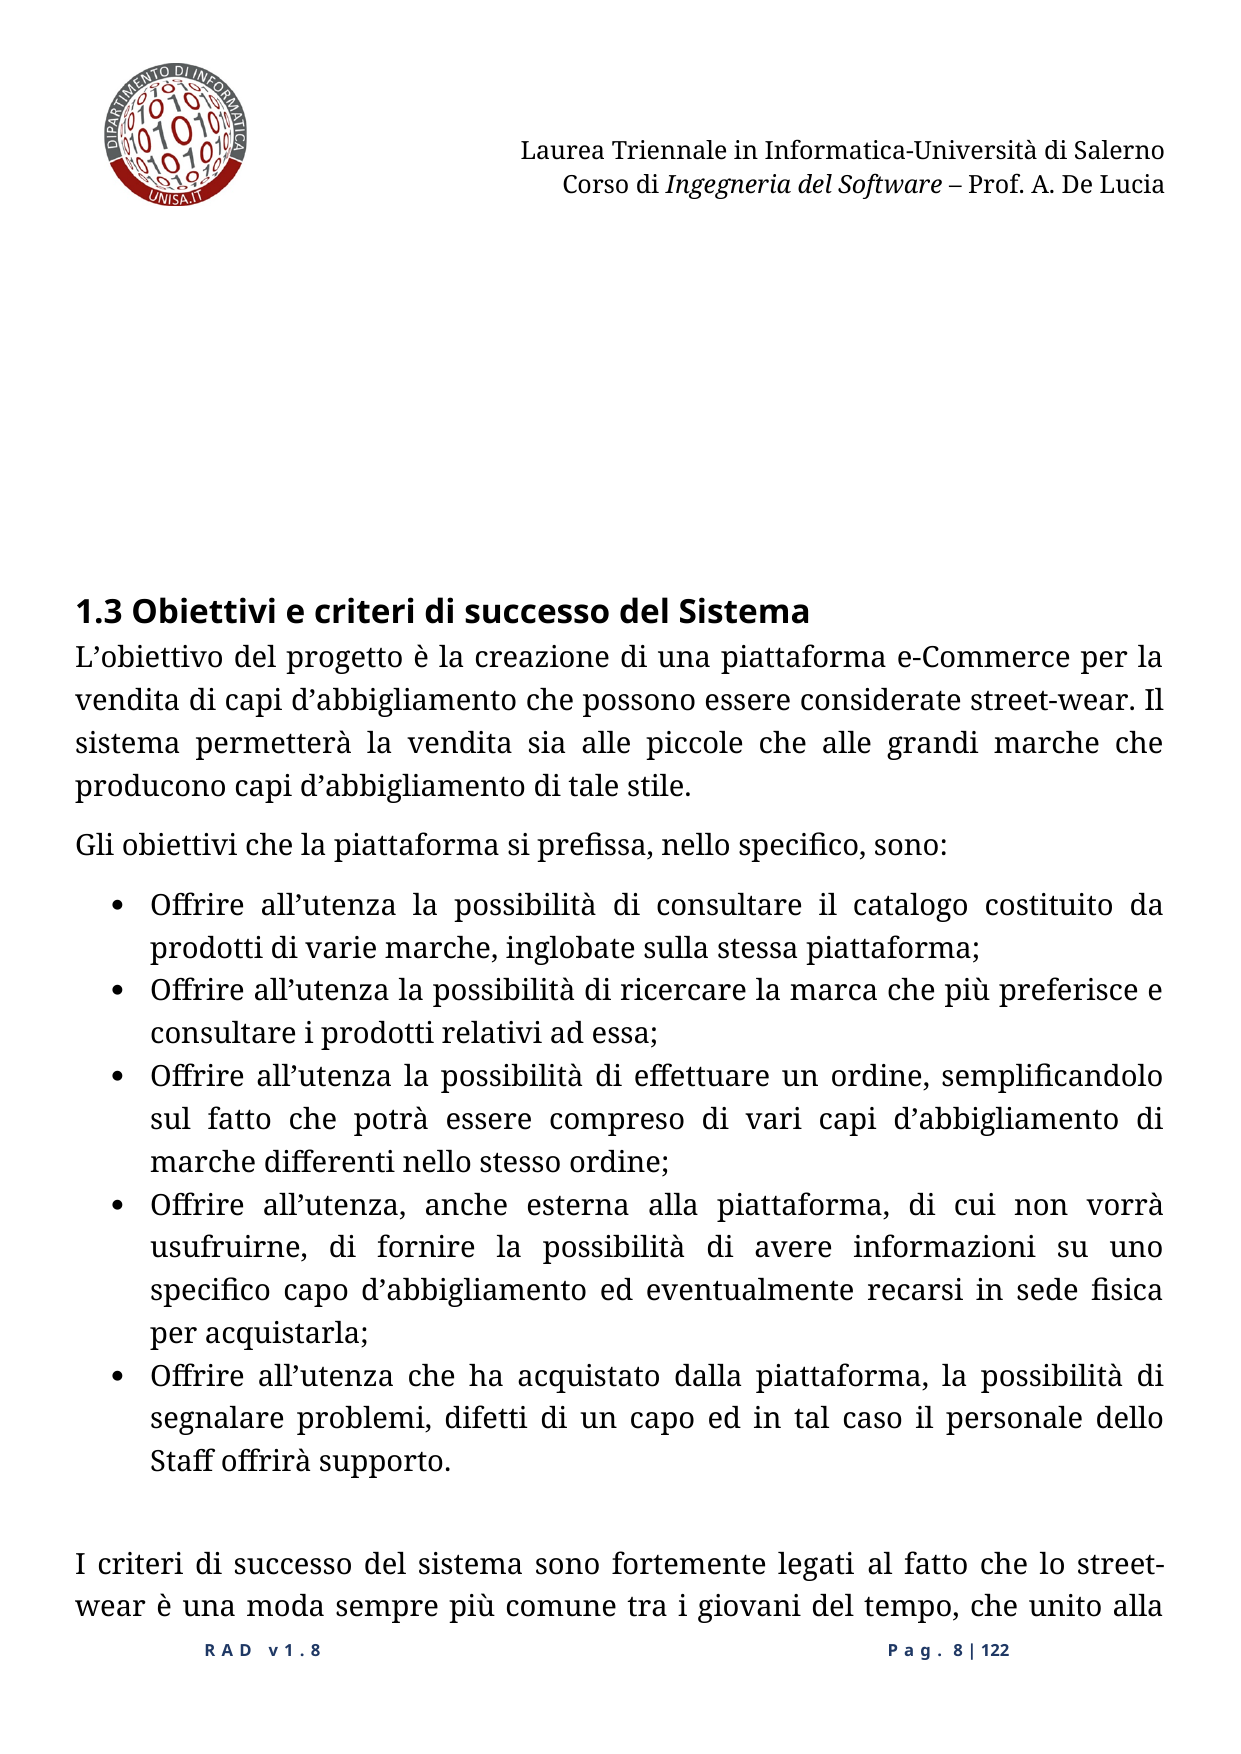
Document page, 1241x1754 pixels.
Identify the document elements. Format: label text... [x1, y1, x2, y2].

list Offrire all’utenza la possibilità di ricercare la marca che più preferisce e consultare i prodotti relativi ad essa; [112, 970, 1165, 1052]
list Offrire all’utenza che ha acquistato dalla piattaforma, la possibilità di segnalare problemi, difetti di un capo ed in tal caso il personale dello Staff offrirà supporto. [112, 1355, 1165, 1480]
subtitle 1.3 Obiettivi e criteri di successo del Sistema [75, 588, 1165, 633]
list Offrire all’utenza la possibilità di consultare il catalogo costituito da prodotti di varie marche, inglobate sulla stessa piattaforma; [112, 884, 1165, 967]
text L’obiettivo del progetto è la creazione di una piattaforma e-Commerce per la vendita di capi d’abbigliamento che possono essere considerate street-wear. Il sistema permetterà la vendita sia alle piccole che alle grandi marche che producono capi d’abbigliamento di tale stile. [75, 637, 1165, 805]
list Offrire all’utenza la possibilità di effettuare un ordine, semplificandolo sul fatto che potrà essere compreso di vari capi d’abbigliamento di marche differenti nello stesso ordine; [112, 1055, 1165, 1181]
picture [104, 63, 247, 206]
text Gli obiettivi che la piattaforma si prefissa, nello specifico, sono: [75, 824, 1165, 864]
list Offrire all’utenza, anche esterna alla piattaforma, di cui non vorrà usufruirne, di fornire la possibilità di avere informazioni su uno specifico capo d’abbigliamento ed eventualmente recarsi in sede fisica per acquistarla; [112, 1184, 1165, 1352]
